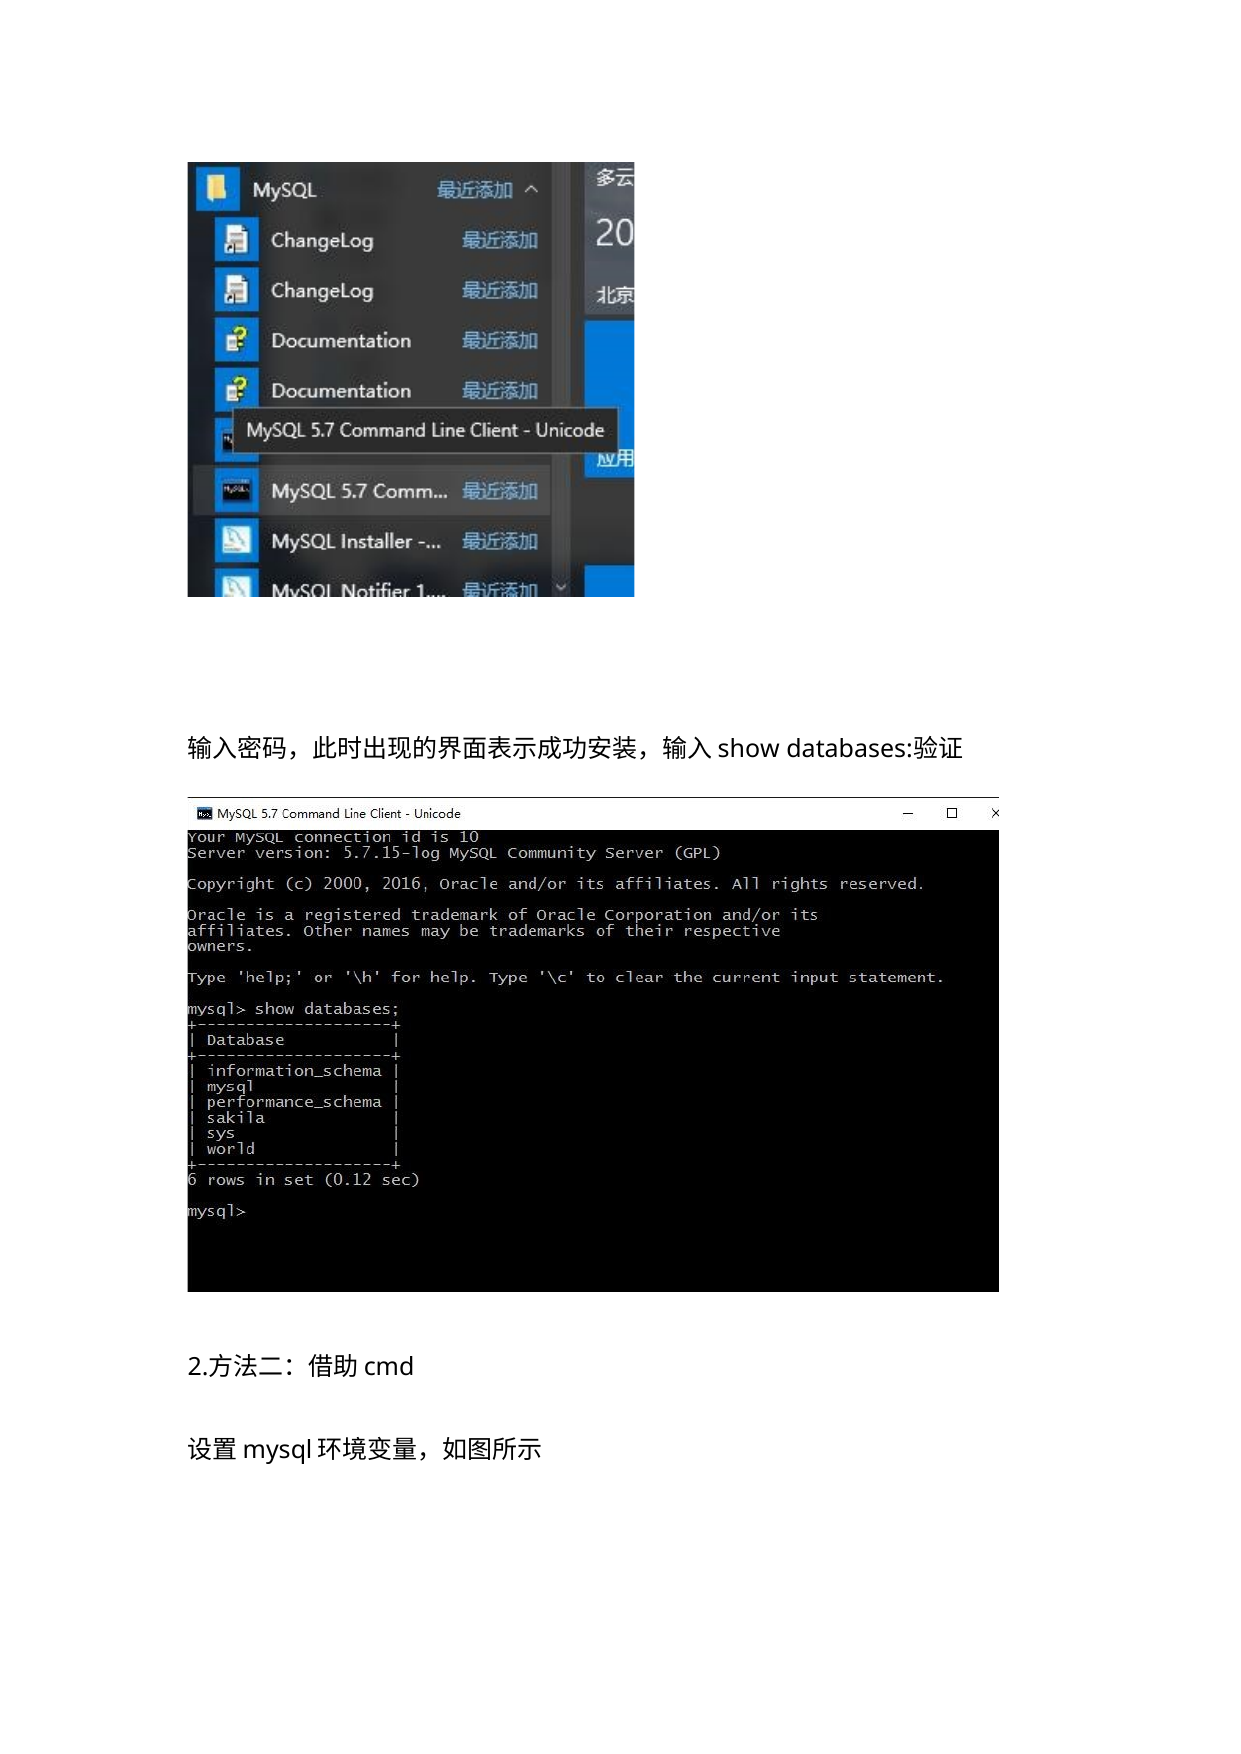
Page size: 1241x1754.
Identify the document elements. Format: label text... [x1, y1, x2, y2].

picture [187, 162, 635, 597]
text 输入密码，此时出现的界面表示成功安装，输入show databases:验证 [187, 714, 1053, 779]
text 设置mysql环境变量，如图所示 [187, 1416, 1053, 1481]
text 2.方法二：借助cmd [187, 1332, 1053, 1397]
picture [187, 797, 999, 1292]
